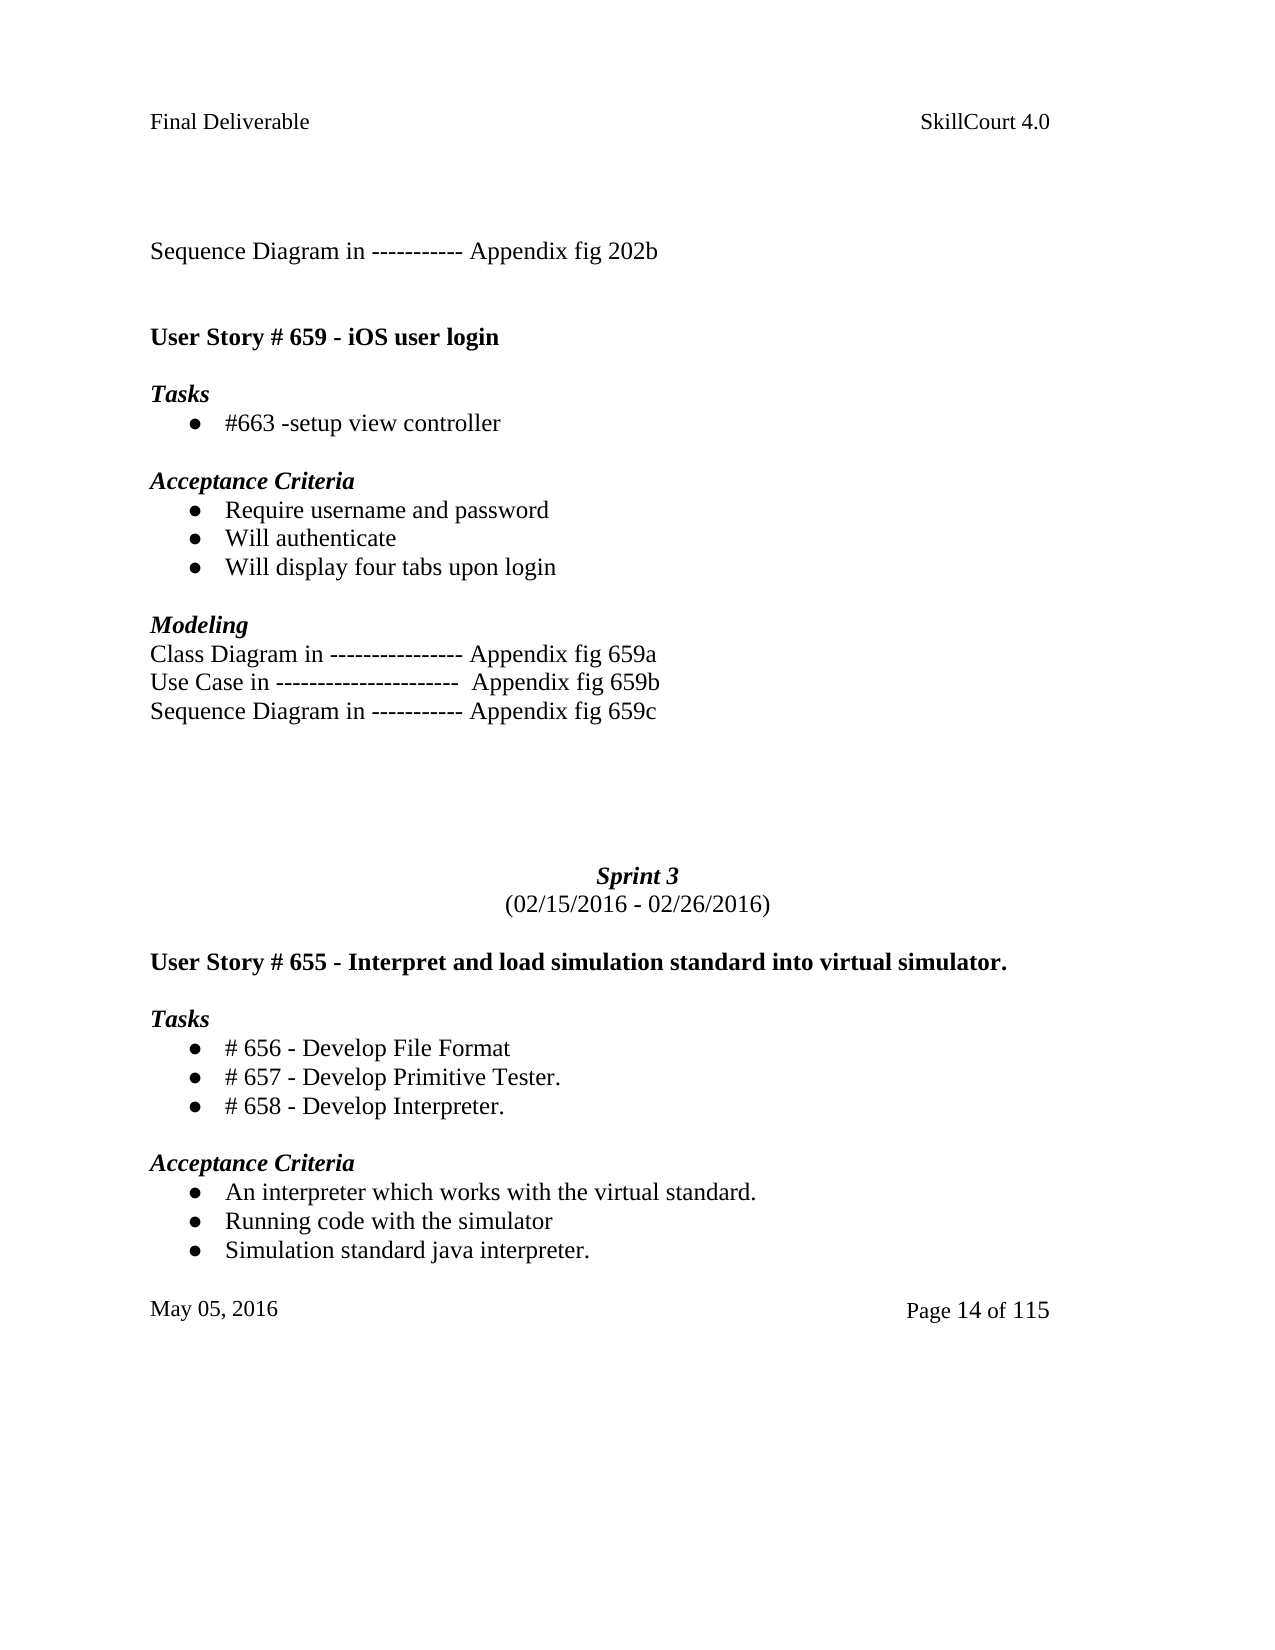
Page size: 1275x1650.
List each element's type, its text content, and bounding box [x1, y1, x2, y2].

text Acceptance Criteria [150, 466, 1125, 494]
text Acceptance Criteria [150, 1148, 1125, 1177]
list # 656 - Develop File Format [187, 1033, 1125, 1062]
list Simulation standard java interpreter. [187, 1235, 1125, 1264]
text Tasks [150, 1004, 1125, 1033]
list # 657 - Develop Primitive Tester. [187, 1062, 1125, 1091]
text Sequence Diagram in ----------- Appendix fig 202b [150, 236, 1125, 264]
text (02/15/2016 - 02/26/2016) [150, 889, 1125, 918]
list # 658 - Develop Interpreter. [187, 1091, 1125, 1120]
list Running code with the simulator [187, 1206, 1125, 1235]
text Modeling [150, 610, 1125, 639]
text Use Case in ---------------------- Appendix fig 659b [150, 667, 1125, 696]
list Will authenticate [187, 523, 1125, 552]
subtitle Sprint 3 [150, 861, 1125, 889]
list Will display four tabs upon login [187, 552, 1125, 581]
text Tasks [150, 379, 1125, 408]
list Require username and password [187, 494, 1125, 523]
text Class Diagram in ---------------- Appendix fig 659a [150, 639, 1125, 667]
text User Story # 655 - Interpret and load simulation standard into virtual simulator. [150, 947, 1125, 976]
text Sequence Diagram in ----------- Appendix fig 659c [150, 696, 1125, 725]
list #663 -setup view controller [187, 408, 1125, 437]
text User Story # 659 - iOS user login [150, 322, 1125, 351]
list An interpreter which works with the virtual standard. [187, 1177, 1125, 1206]
